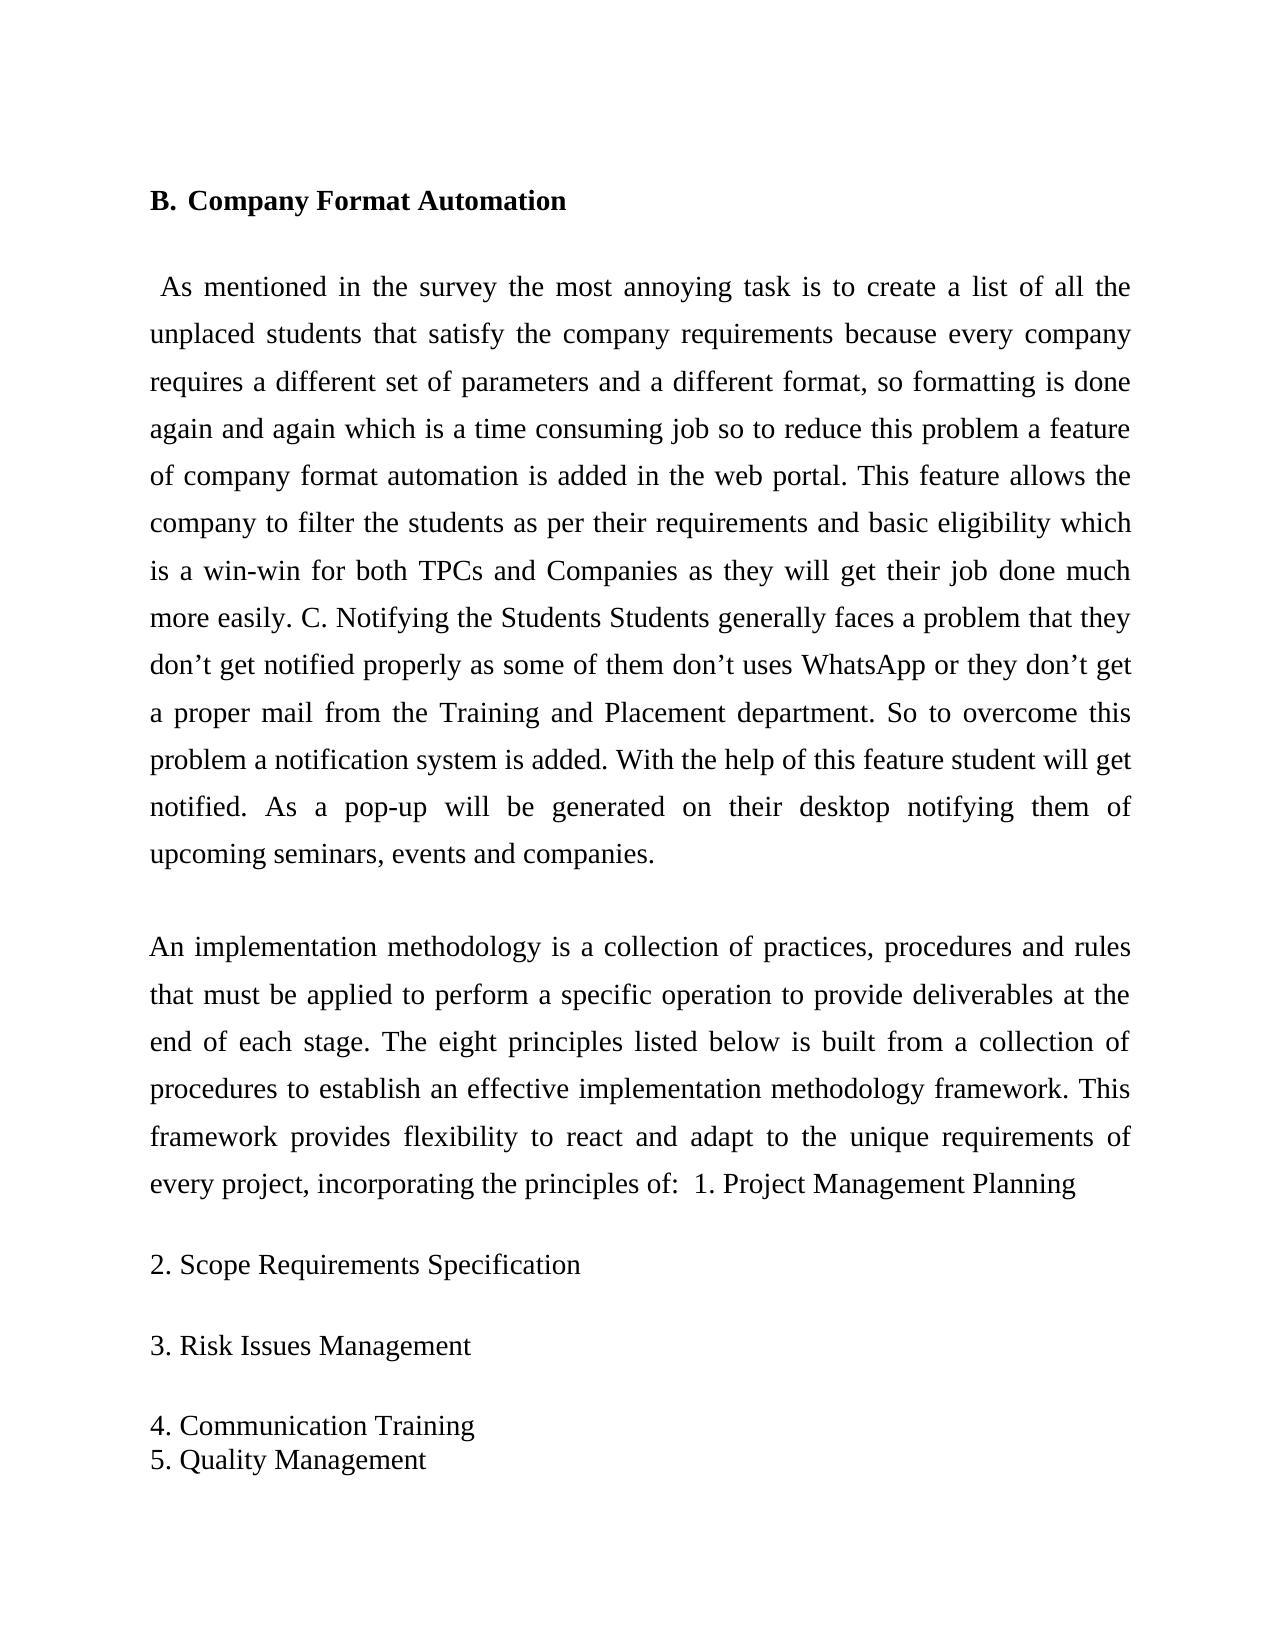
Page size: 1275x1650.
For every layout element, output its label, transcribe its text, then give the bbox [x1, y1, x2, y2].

list Scope Requirements Specification [150, 1247, 1199, 1280]
list Risk Issues Management [150, 1328, 1199, 1361]
list Quality Management [150, 1442, 1199, 1476]
list Company Format Automation [150, 183, 1200, 217]
list Communication Training [150, 1408, 1199, 1442]
text As mentioned in the survey the most annoying task is to create a list of all the unplaced students that satisfy the company requirements because every company requires a different set of parameters and a different format, so formatting is done again and again which is a time consuming job so to reduce this problem a feature of company format automation is added in the web portal. This feature allows the company to filter the students as per their requirements and basic eligibility which is a win-win for both TPCs and Companies as they will get their job done much more easily. C. Notifying the Students Students generally faces a problem that they don’t get notified properly as some of them don’t uses WhatsApp or they don’t get a proper mail from the Training and Placement department. So to overcome this problem a notification system is added. With the help of this feature student will get notified. As a pop-up will be generated on their desktop notifying them of upcoming seminars, events and companies. [148, 269, 1132, 870]
text An implementation methodology is a collection of practices, procedures and rules that must be applied to perform a specific operation to provide deliverables at the end of each stage. The eight principles listed below is built from a collection of procedures to establish an effective implementation methodology framework. This framework provides flexibility to react and adapt to the unique requirements of every project, incorporating the principles of: 1. Project Management Planning [148, 929, 1132, 1199]
